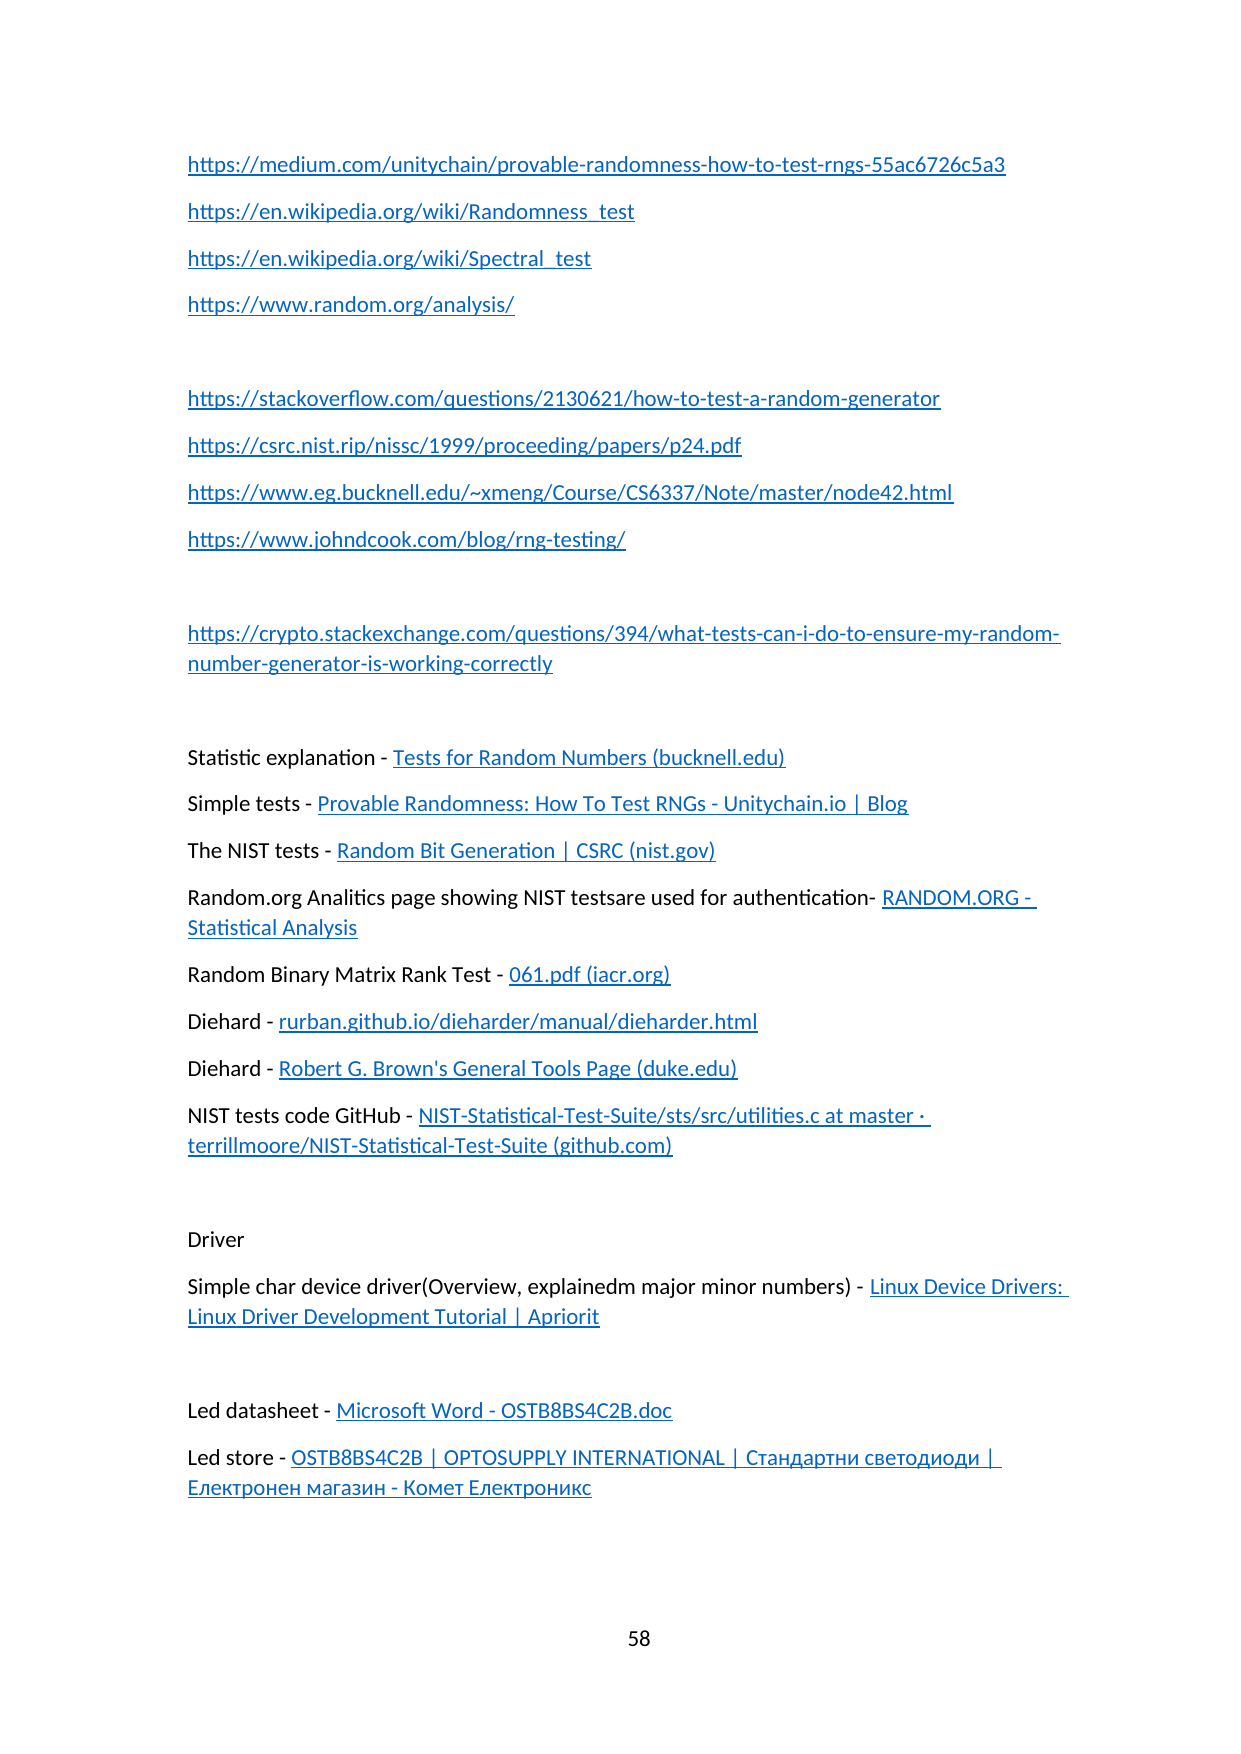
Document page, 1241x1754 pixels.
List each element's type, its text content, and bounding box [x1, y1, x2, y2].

text Driver [187, 1225, 1090, 1253]
text Random Binary Matrix Rank Test - 061.pdf (iacr.org) [187, 960, 1090, 988]
text https://medium.com/unitychain/provable-randomness-how-to-test-rngs-55ac6726c5a3 [187, 150, 1090, 178]
text https://www.random.org/analysis/ [187, 291, 1090, 319]
text https://crypto.stackexchange.com/questions/394/what-tests-can-i-do-to-ensure-my-random-number-generator-is-working-correctly [187, 619, 1090, 677]
text Diehard - rurban.github.io/dieharder/manual/dieharder.html [187, 1007, 1090, 1035]
text Simple char device driver(Overview, explainedm major minor numbers) - Linux Device Drivers: Linux Driver Development Tutorial | Apriorit [187, 1272, 1090, 1330]
text Led store - OSTB8BS4C2B | OPTOSUPPLY INTERNATIONAL | Стандартни светодиоди | Електронен магазин - Комет Електроникс [187, 1443, 1090, 1501]
text Simple tests - Provable Randomness: How To Test RNGs - Unitychain.io | Blog [187, 789, 1090, 818]
text Random.org Analitics page showing NIST testsare used for authentication- RANDOM.ORG - Statistical Analysis [187, 883, 1090, 942]
text https://en.wikipedia.org/wiki/Spectral_test [187, 244, 1090, 272]
text The NIST tests - Random Bit Generation | CSRC (nist.gov) [187, 836, 1090, 864]
text NIST tests code GitHub - NIST-Statistical-Test-Suite/sts/src/utilities.c at master · terrillmoore/NIST-Statistical-Test-Suite (github.com) [187, 1101, 1090, 1159]
text https://www.eg.bucknell.edu/~xmeng/Course/CS6337/Note/master/node42.html [187, 478, 1090, 506]
text https://en.wikipedia.org/wiki/Randomness_test [187, 197, 1090, 225]
text Statistic explanation - Tests for Random Numbers (bucknell.edu) [187, 743, 1090, 771]
text Led datasheet - Microsoft Word - OSTB8BS4C2B.doc [187, 1396, 1090, 1424]
text https://stackoverflow.com/questions/2130621/how-to-test-a-random-generator [187, 384, 1090, 412]
text https://www.johndcook.com/blog/rng-testing/ [187, 525, 1090, 553]
text https://csrc.nist.rip/nissc/1999/proceeding/papers/p24.pdf [187, 431, 1090, 459]
text Diehard - Robert G. Brown's General Tools Page (duke.edu) [187, 1054, 1090, 1082]
